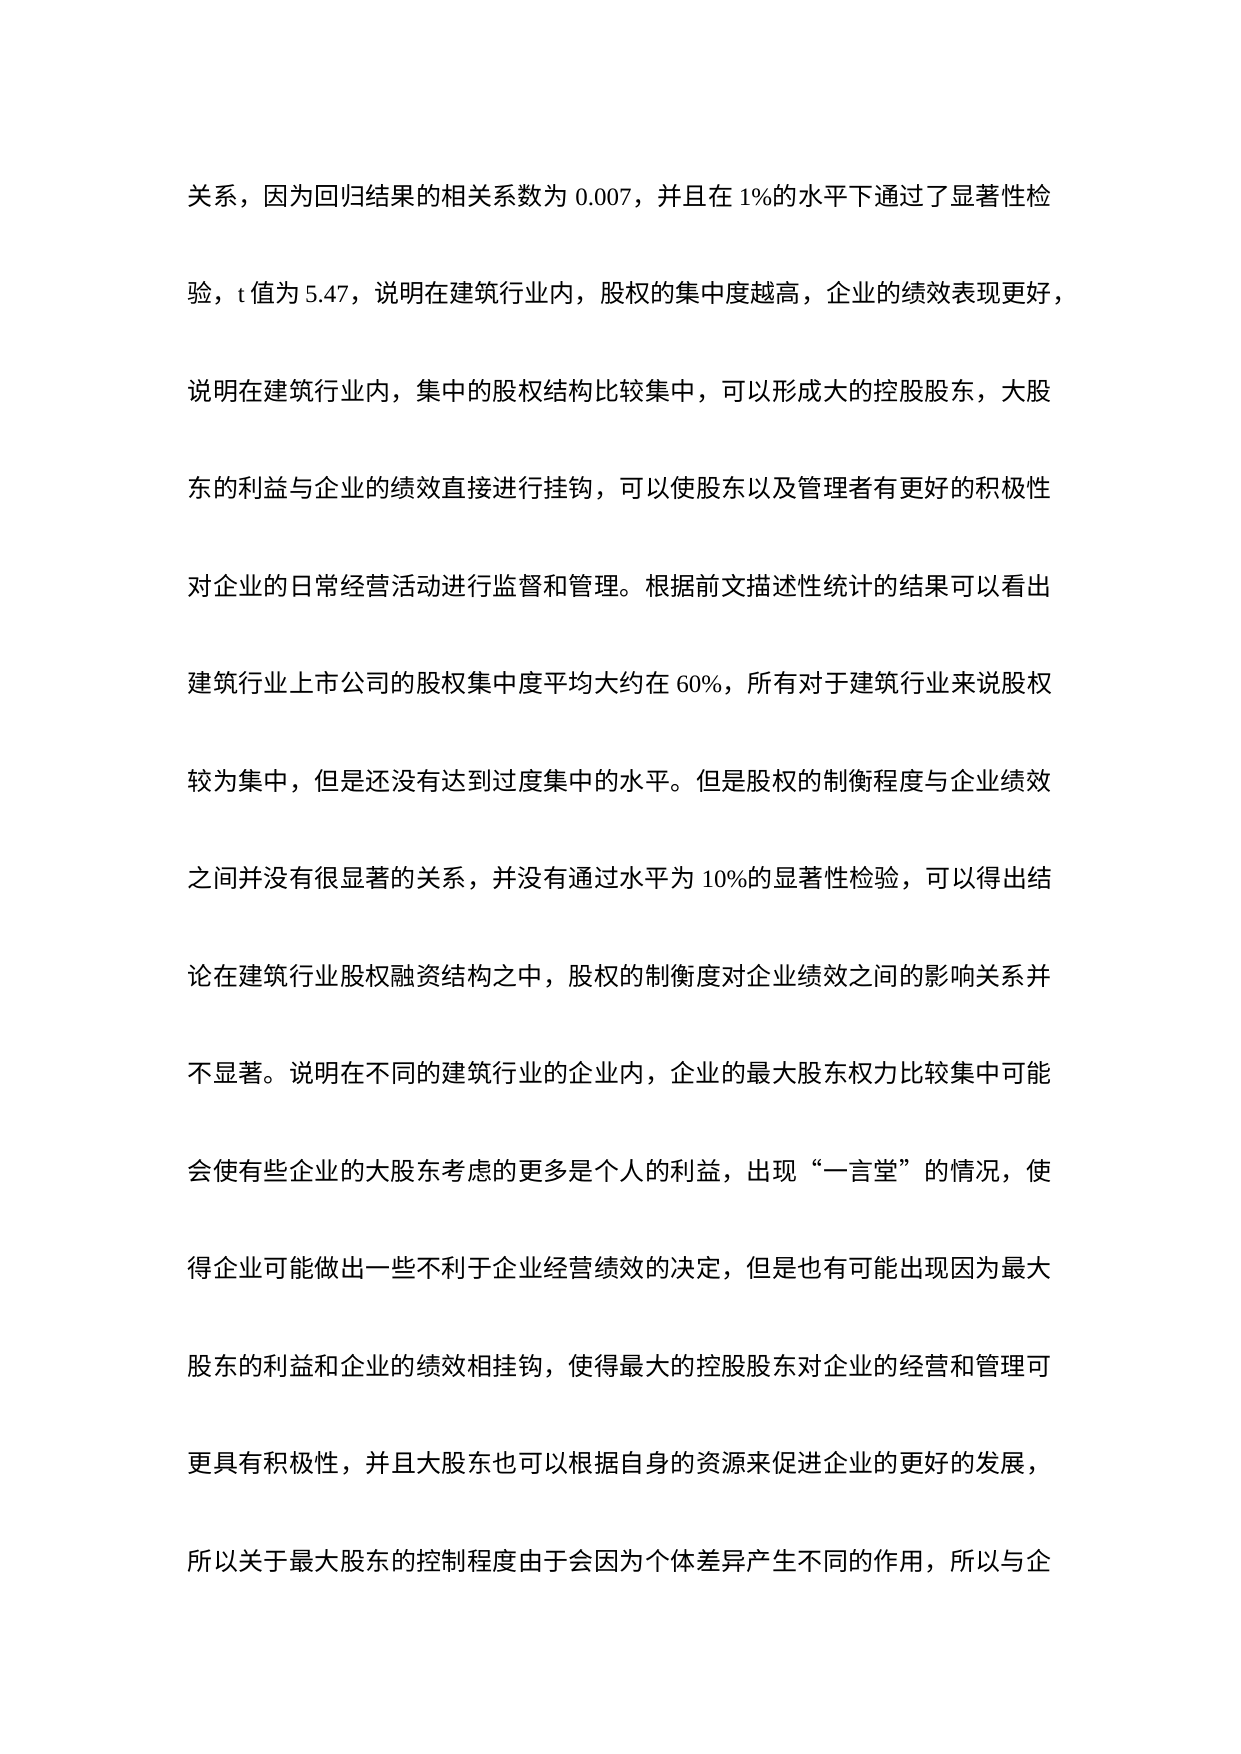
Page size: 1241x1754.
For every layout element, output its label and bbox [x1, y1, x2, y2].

text [187, 162, 1053, 1592]
